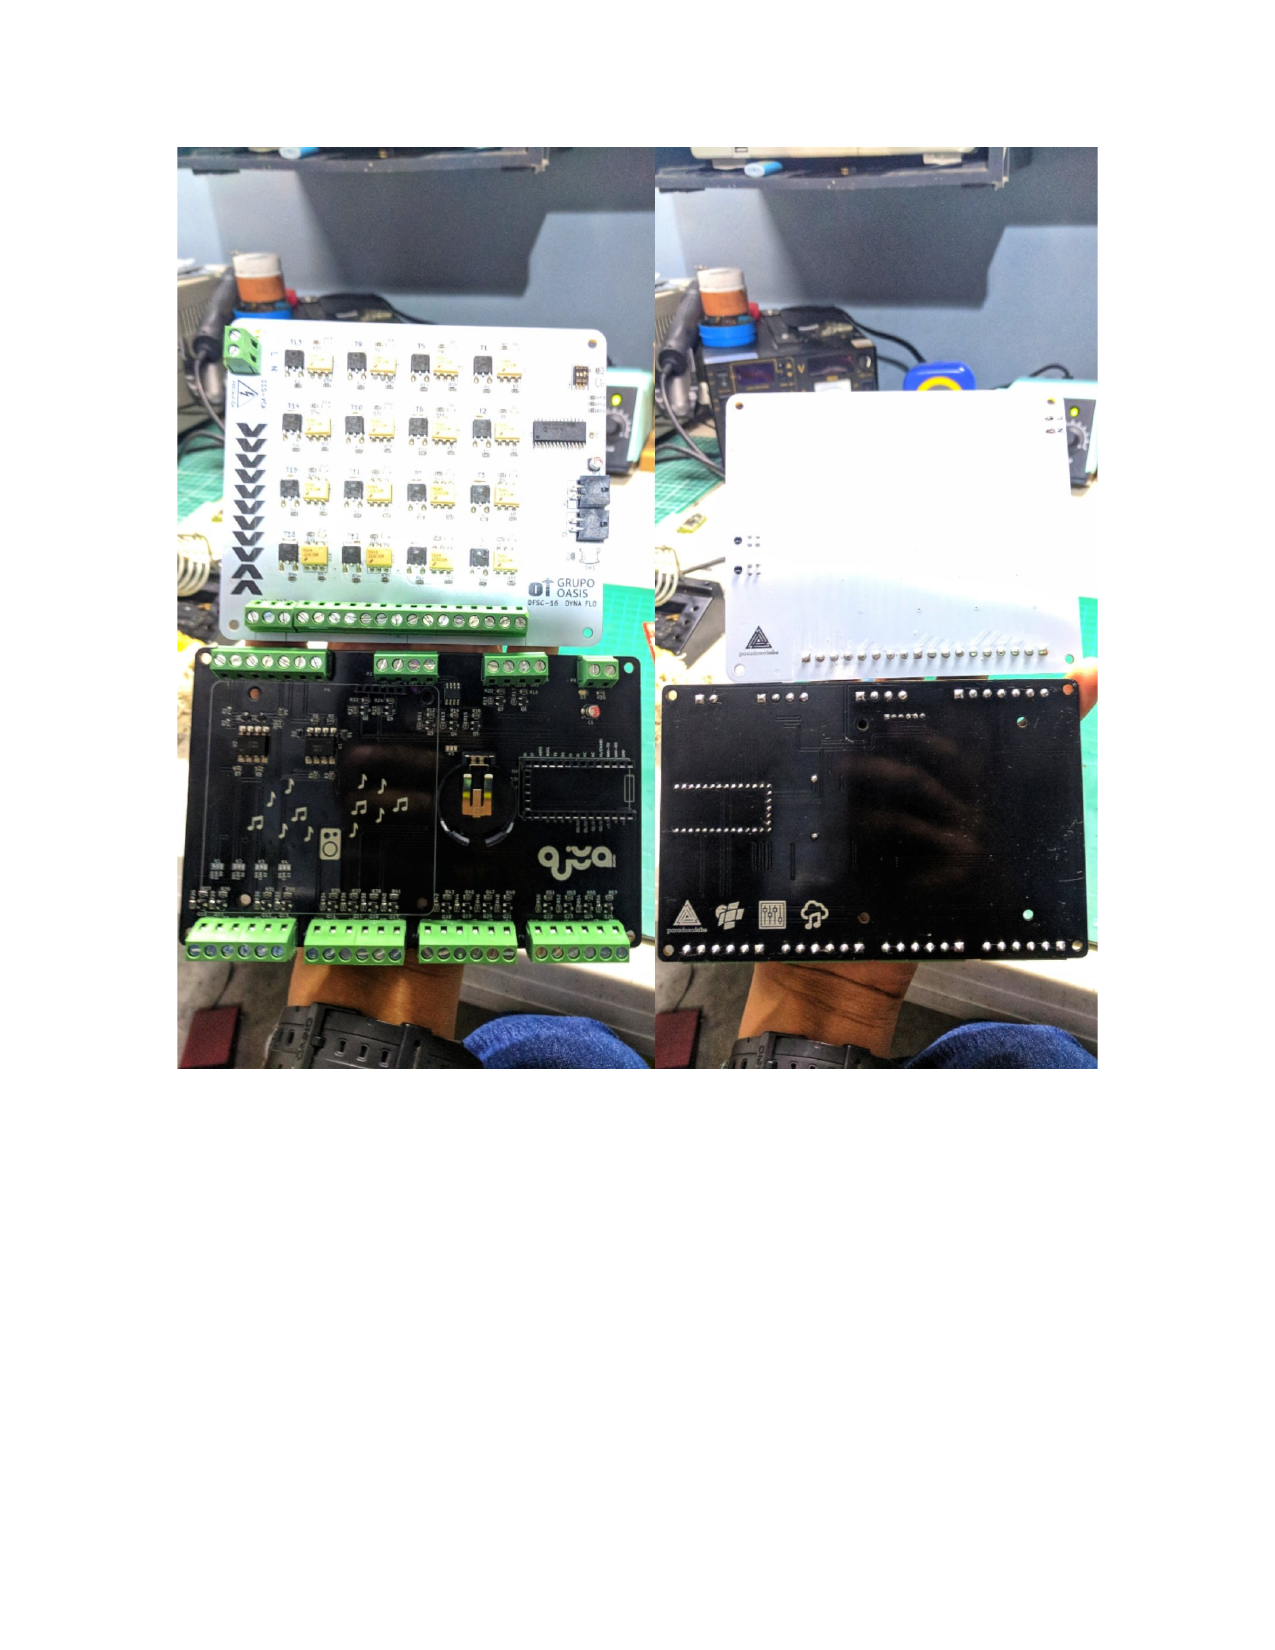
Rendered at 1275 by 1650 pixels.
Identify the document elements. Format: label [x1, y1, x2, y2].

picture [177, 147, 1098, 1069]
